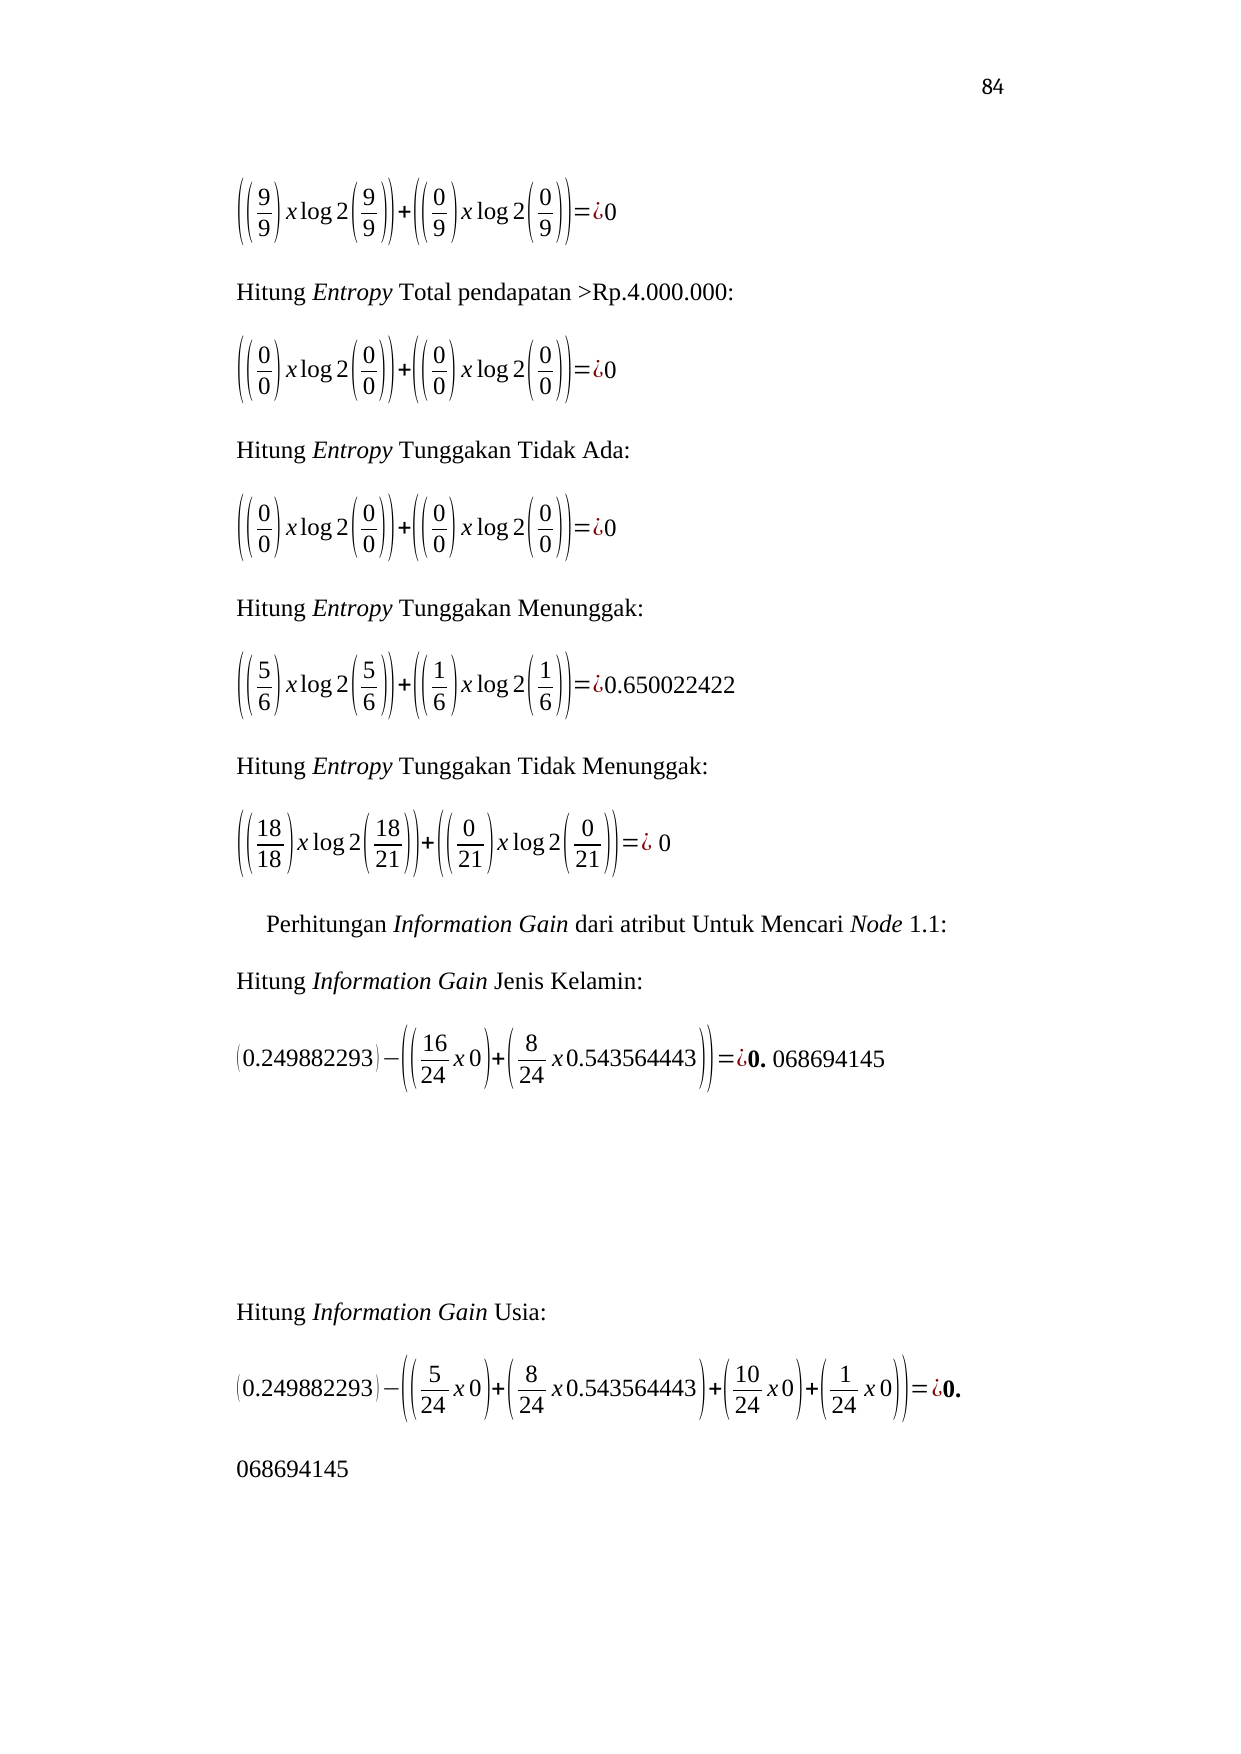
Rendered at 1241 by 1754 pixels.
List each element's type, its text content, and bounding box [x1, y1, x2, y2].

text 0. 068694145 [236, 1354, 1004, 1483]
text 0. 068694145 [236, 1024, 1004, 1095]
text 0 [236, 493, 1004, 564]
text Hitung Information Gain Jenis Kelamin: [236, 966, 1004, 995]
text Hitung Entropy Total pendapatan >Rp.4.000.000: [236, 277, 1004, 306]
text Hitung Entropy Tunggakan Tidak Menunggak: [236, 751, 1004, 780]
text 0 [236, 808, 1004, 880]
text Hitung Entropy Tunggakan Menunggak: [236, 593, 1004, 622]
text 0.650022422 [236, 651, 1004, 722]
text Hitung Information Gain Usia: [236, 1297, 1004, 1325]
text 0 [236, 335, 1004, 407]
text Hitung Entropy Tunggakan Tidak Ada: [236, 435, 1004, 464]
text 0 [236, 177, 1004, 249]
text Perhitungan Information Gain dari atribut Untuk Mencari Node 1.1: [236, 909, 1004, 937]
